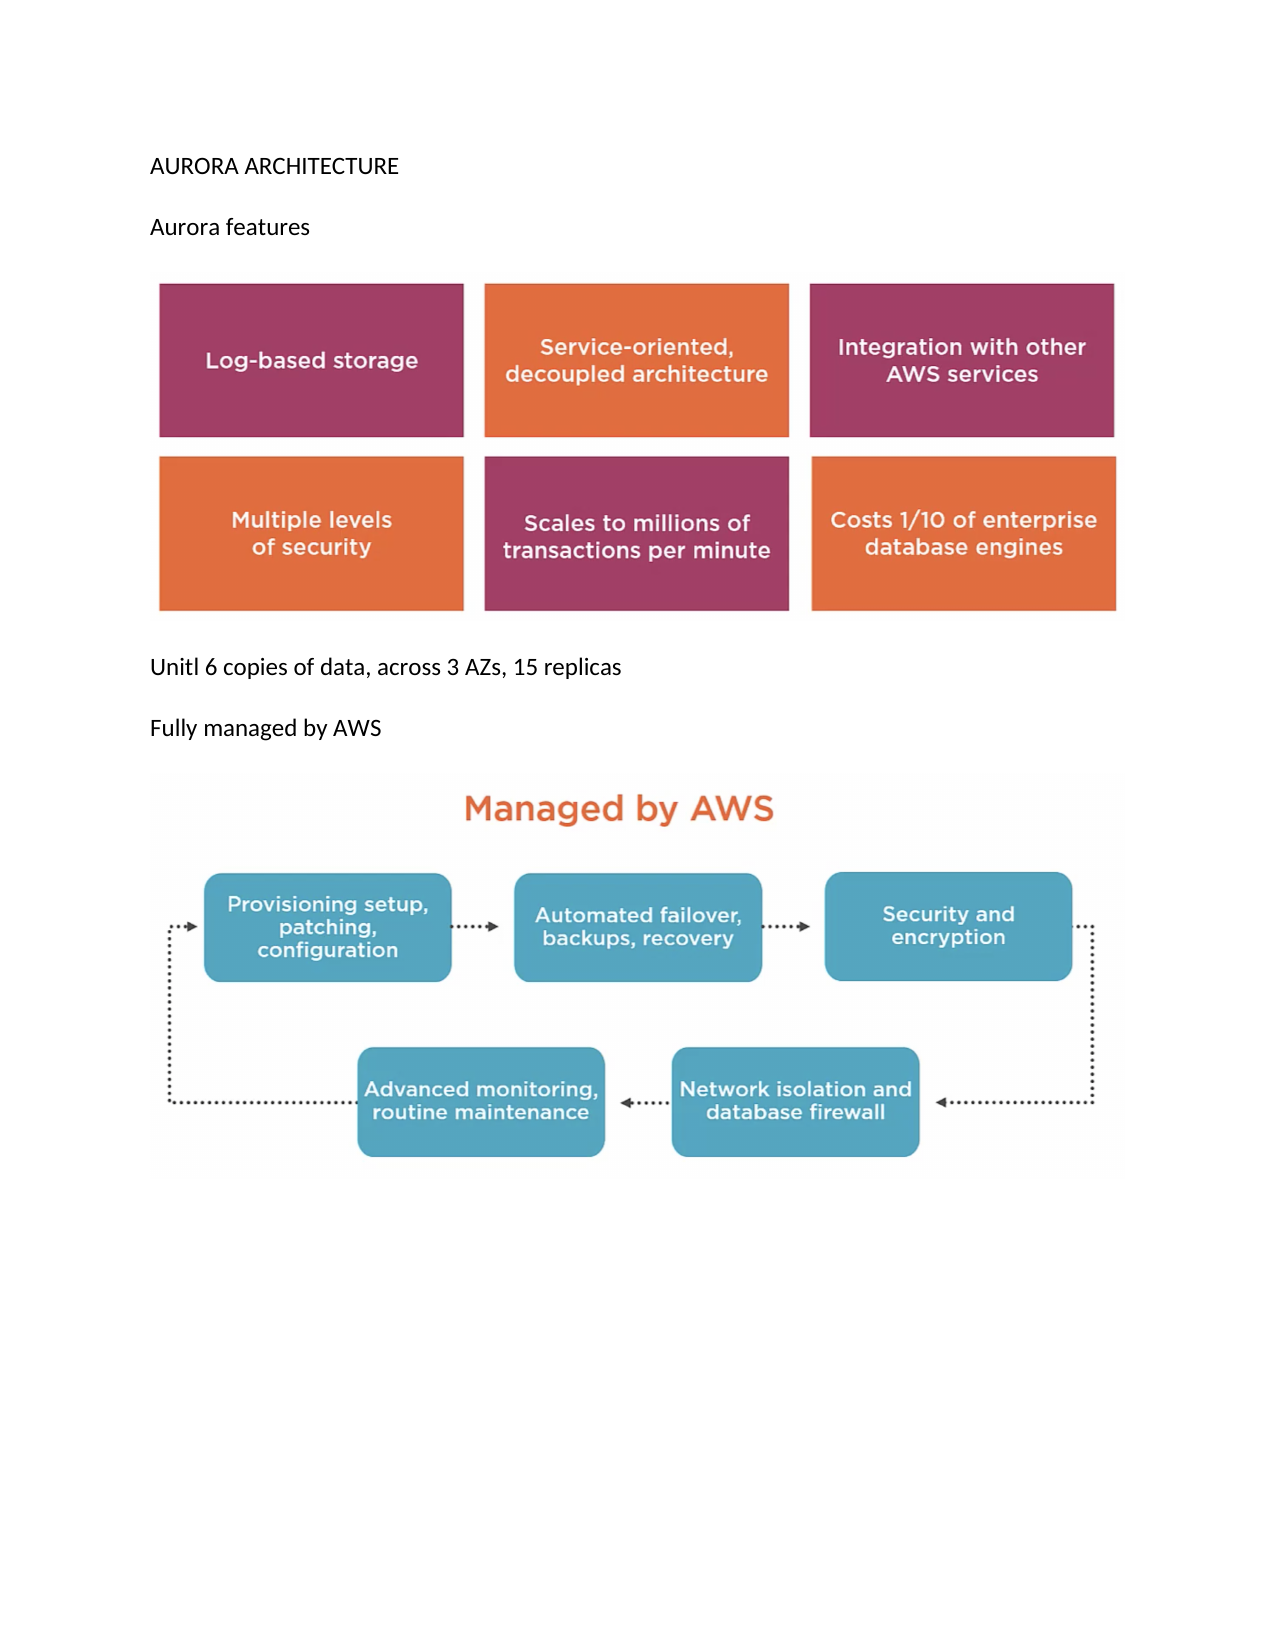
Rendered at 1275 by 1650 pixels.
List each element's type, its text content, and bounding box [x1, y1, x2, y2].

text AURORA ARCHITECTURE [150, 150, 1125, 181]
text Unitl 6 copies of data, across 3 AZs, 15 replicas [150, 651, 1125, 682]
text Aurora features [150, 211, 1125, 242]
picture [150, 272, 1125, 621]
text Fully managed by AWS [150, 712, 1125, 773]
picture [150, 773, 1125, 1179]
